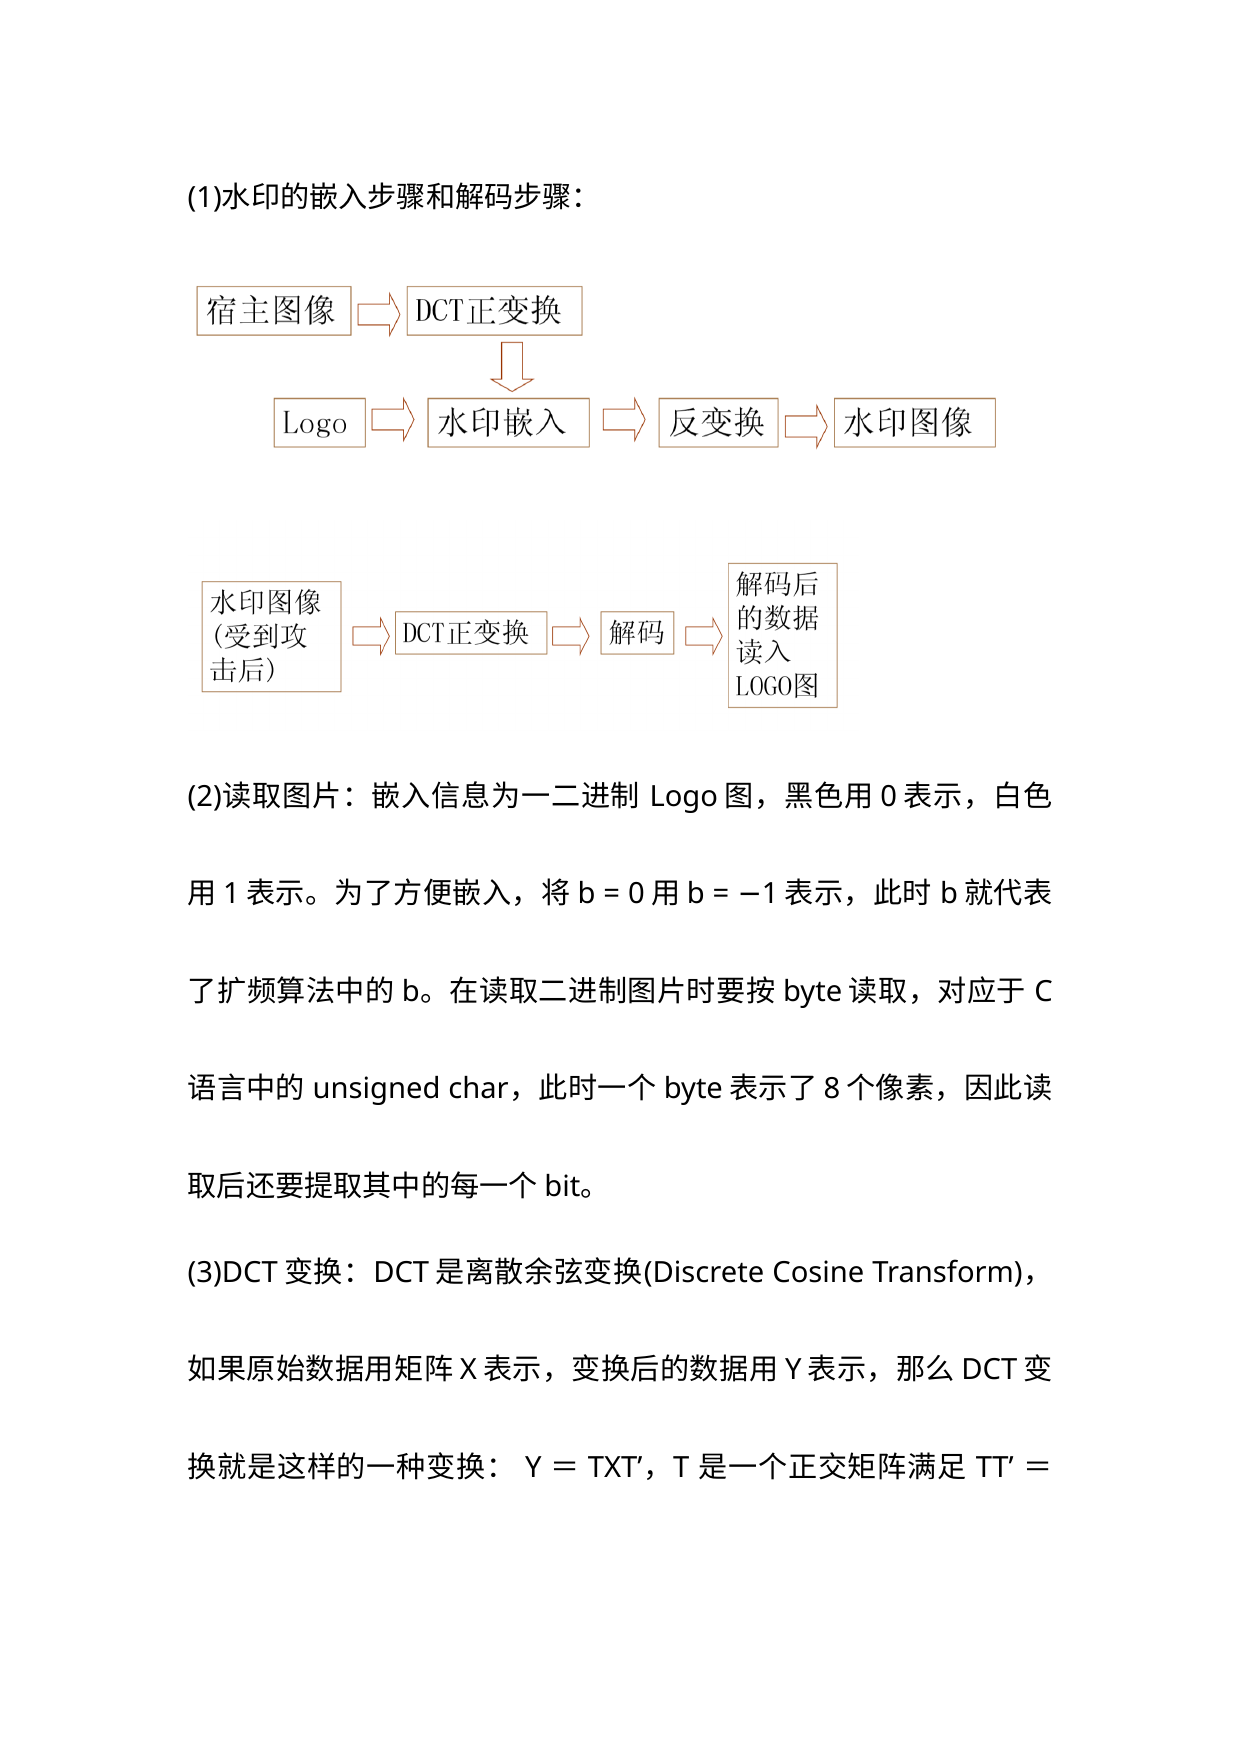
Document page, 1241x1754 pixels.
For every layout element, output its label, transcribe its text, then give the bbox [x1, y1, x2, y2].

picture [187, 520, 860, 731]
text (2)读取图片：嵌入信息为一二进制 Logo图，黑色用0表示，白色用1表示。为了方便嵌入，将b = 0用b = −1表示，此时 b就代表了扩频算法中的b。在读取二进制图片时要按byte读取，对应于 C语言中的 unsigned char，此时一个 byte表示了8个像素，因此读取后还要提取其中的每一个 bit。 [187, 761, 1053, 1216]
picture [187, 248, 1007, 499]
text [187, 1237, 1053, 1497]
text (1)水印的嵌入步骤和解码步骤： [187, 162, 1053, 227]
